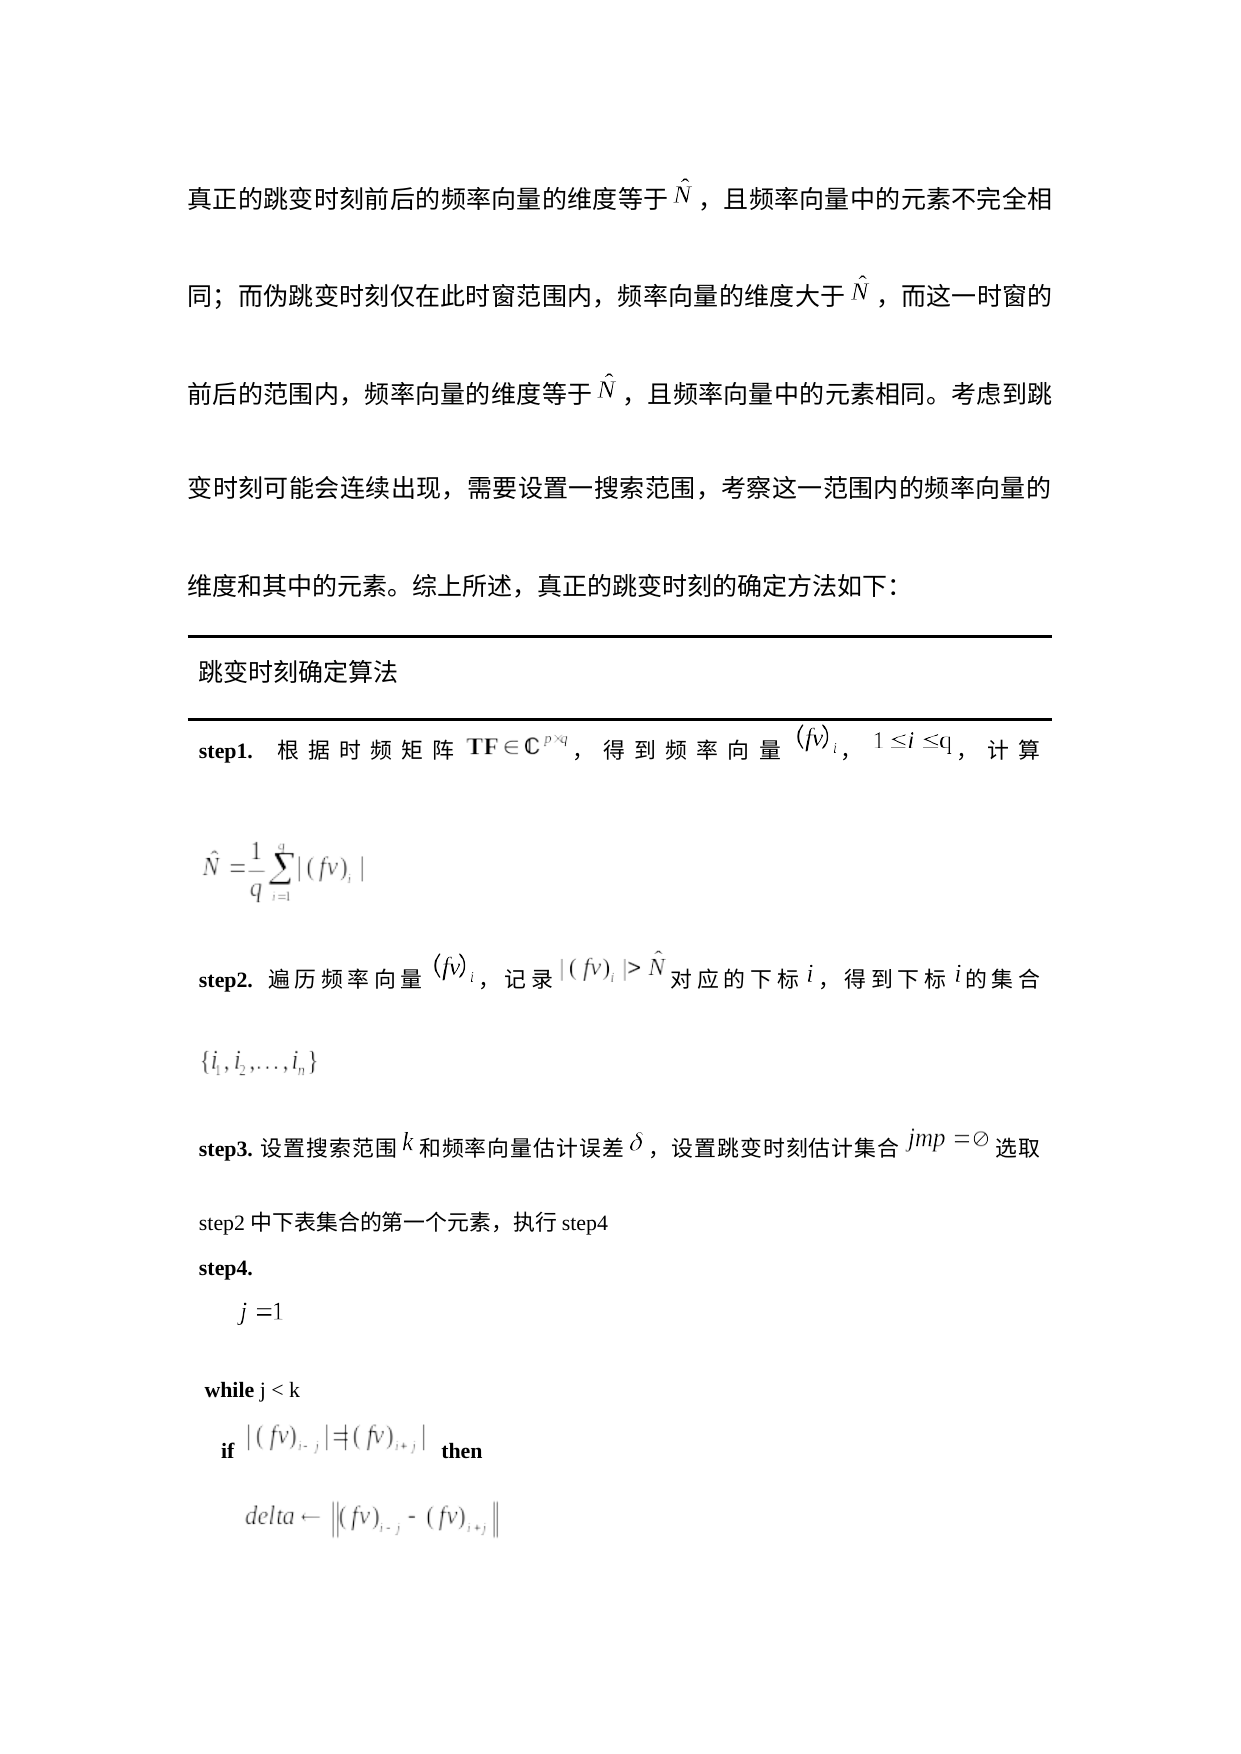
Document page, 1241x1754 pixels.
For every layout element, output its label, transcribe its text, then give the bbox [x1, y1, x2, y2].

table_cell step1. 根据时频矩阵，得到频率向量，，计算 [188, 721, 1052, 946]
table_cell step3. 设置搜索范围和频率向量估计误差，设置跳变时刻估计集合选取step2 中下表集合的第一个元素，执行 step4 [188, 1123, 1052, 1251]
table_header 跳变时刻确定算法 [188, 638, 1052, 717]
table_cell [188, 1251, 1052, 1576]
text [187, 162, 1053, 617]
table_cell step2. 遍历频率向量，记录对应的下标，得到下标的集合 [188, 946, 1052, 1123]
